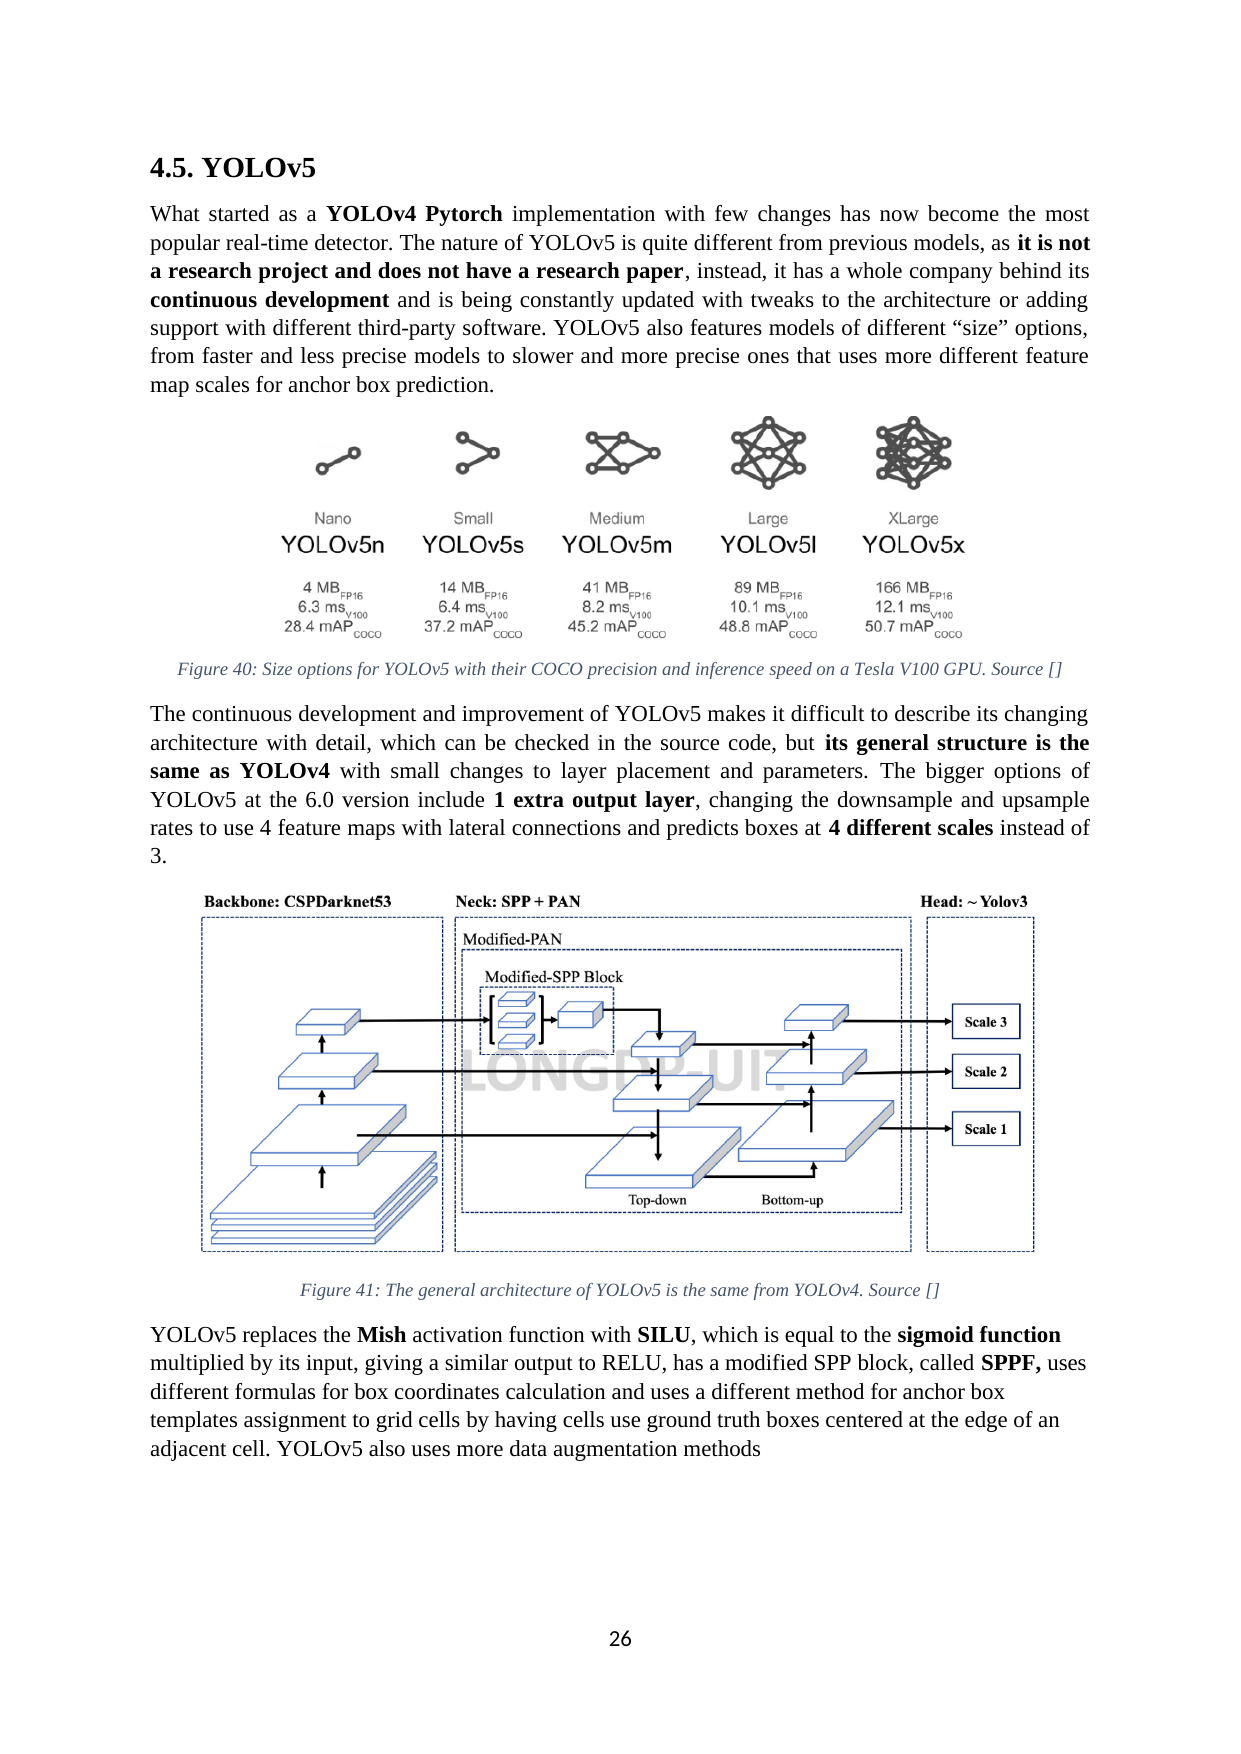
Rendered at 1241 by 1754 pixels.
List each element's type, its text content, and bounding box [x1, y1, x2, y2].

text Figure 41: The general architecture of YOLOv5 is the same from YOLOv4. Source [] [150, 1278, 1090, 1300]
text What started as a YOLOv4 Pytorch implementation with few changes has now become the most popular real-time detector. The nature of YOLOv5 is quite different from previous models, as it is not a research project and does not have a research paper, instead, it has a whole company behind its continuous development and is being constantly updated with tweaks to the architecture or adding support with different third-party software. YOLOv5 also features models of different “size” options, from faster and less precise models to slower and more precise ones that uses more different feature map scales for anchor box prediction. [150, 200, 1090, 397]
picture [198, 887, 1043, 1260]
subtitle 4.5. YOLOv5 [150, 150, 1090, 183]
text The continuous development and improvement of YOLOv5 makes it difficult to describe its changing architecture with detail, which can be checked in the source code, but its general structure is the same as YOLOv4 with small changes to layer placement and parameters. The bigger options of YOLOv5 at the 6.0 version include 1 extra output layer, changing the downsample and upsample rates to use 4 feature maps with lateral connections and predicts boxes at 4 different scales instead of 3. [150, 700, 1090, 869]
text Figure 40: Size options for YOLOv5 with their COCO precision and inference speed on a Tesla V100 GPU. Source [] [150, 658, 1090, 679]
picture [266, 416, 975, 640]
text YOLOv5 replaces the Mish activation function with SILU, which is equal to the sigmoid function multiplied by its input, giving a similar output to RELU, has a modified SPP block, called SPPF, uses different formulas for box coordinates calculation and uses a different method for anchor box templates assignment to grid cells by having cells use ground truth boxes centered at the edge of an adjacent cell. YOLOv5 also uses more data augmentation methods [150, 1321, 1090, 1461]
